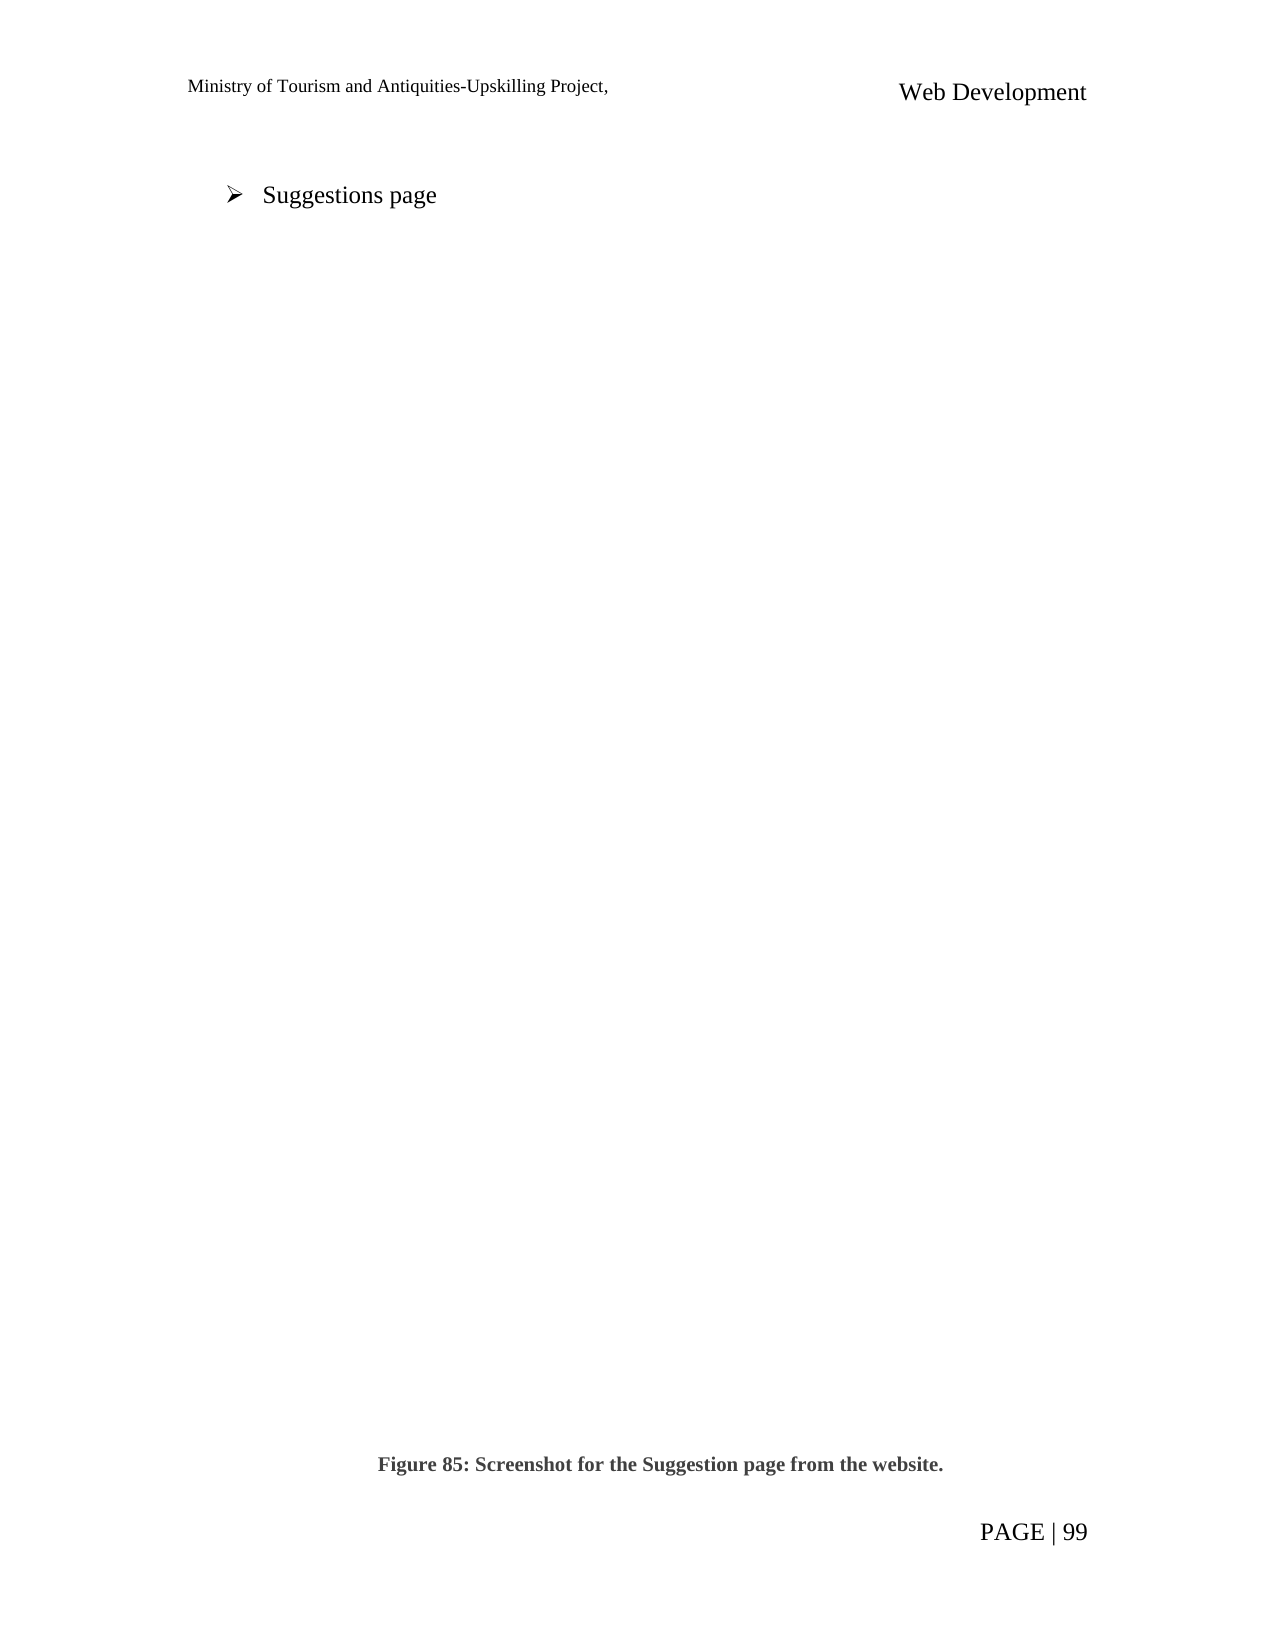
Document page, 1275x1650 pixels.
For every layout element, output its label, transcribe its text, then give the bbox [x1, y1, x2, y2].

list Suggestions page [225, 180, 1087, 209]
